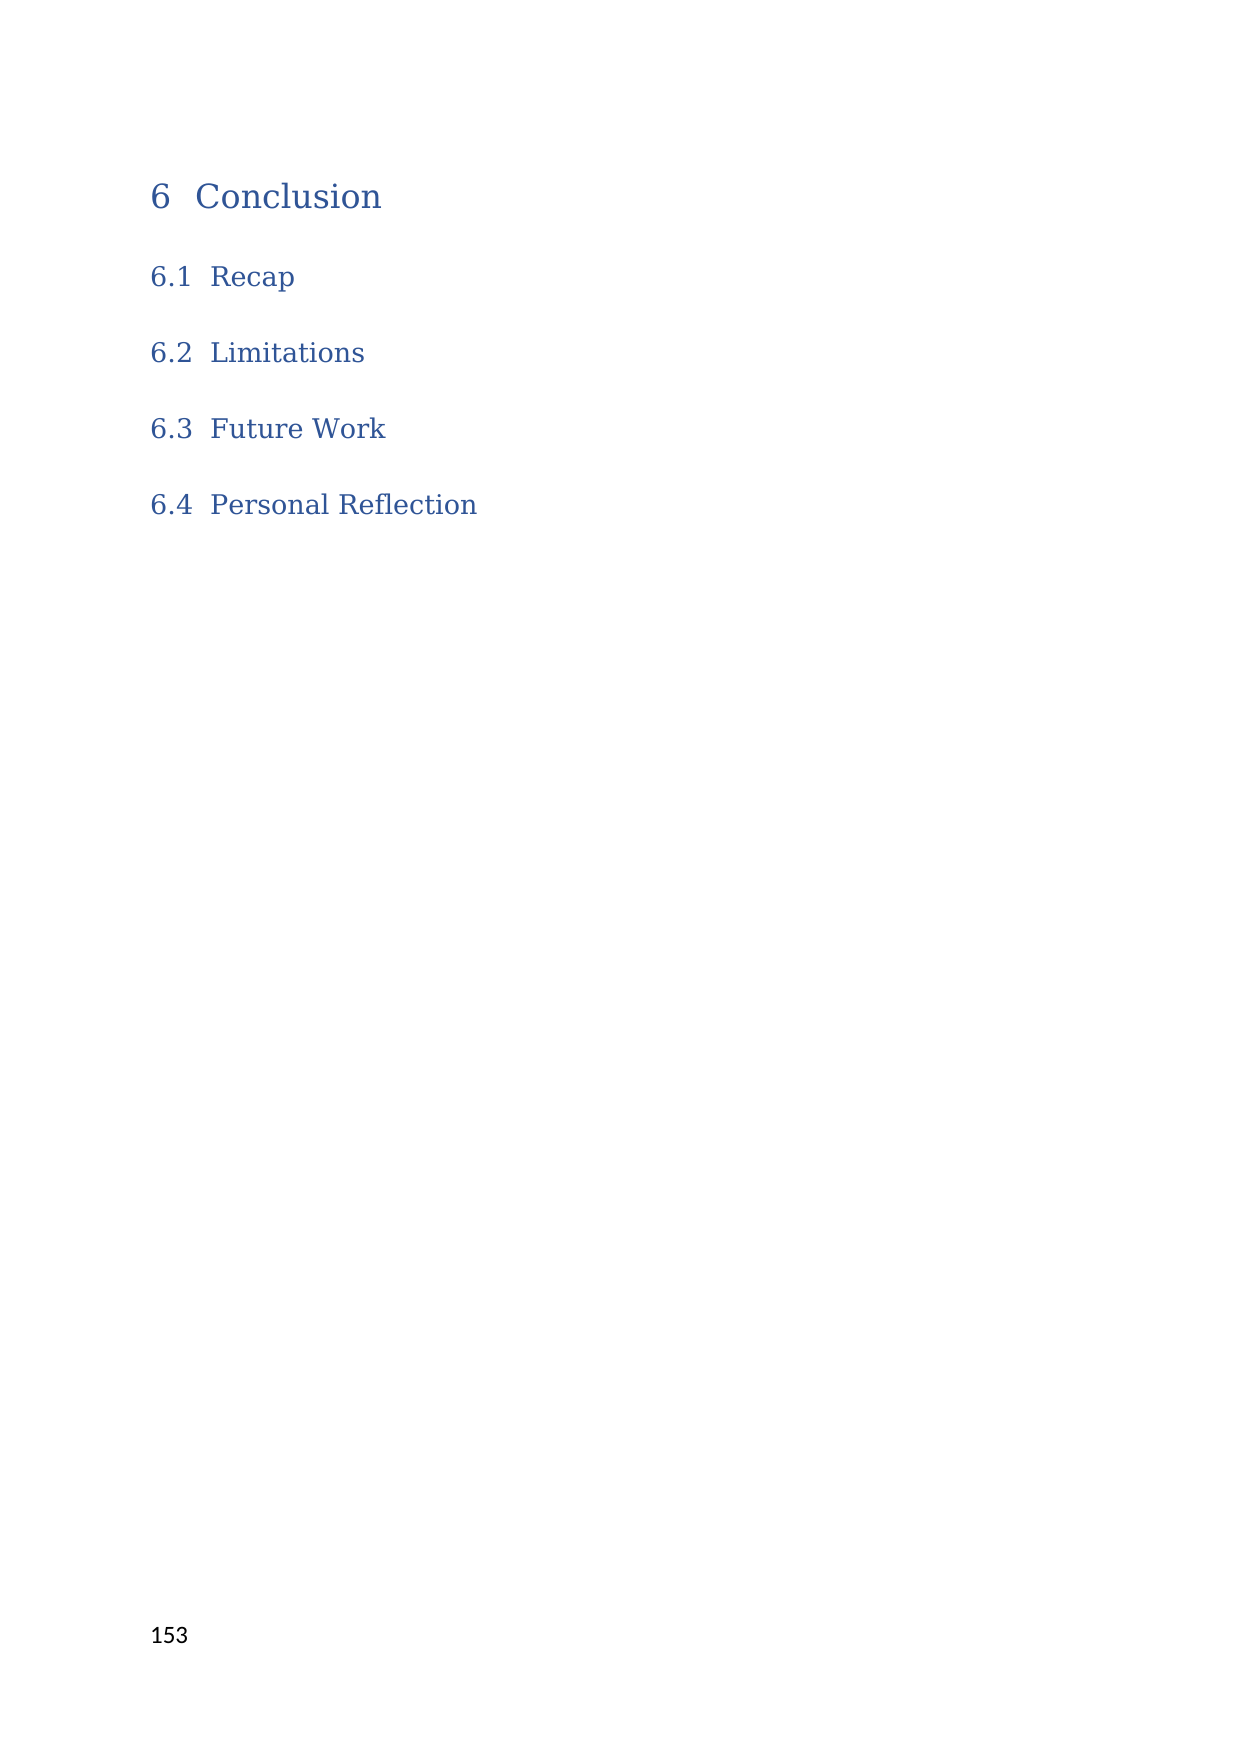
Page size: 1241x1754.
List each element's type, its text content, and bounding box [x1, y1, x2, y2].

subtitle Personal Reflection [150, 487, 1090, 520]
subtitle Conclusion [150, 175, 1090, 215]
subtitle Future Work [150, 411, 1090, 444]
subtitle Limitations [150, 336, 1090, 368]
subtitle Recap [150, 259, 1090, 292]
